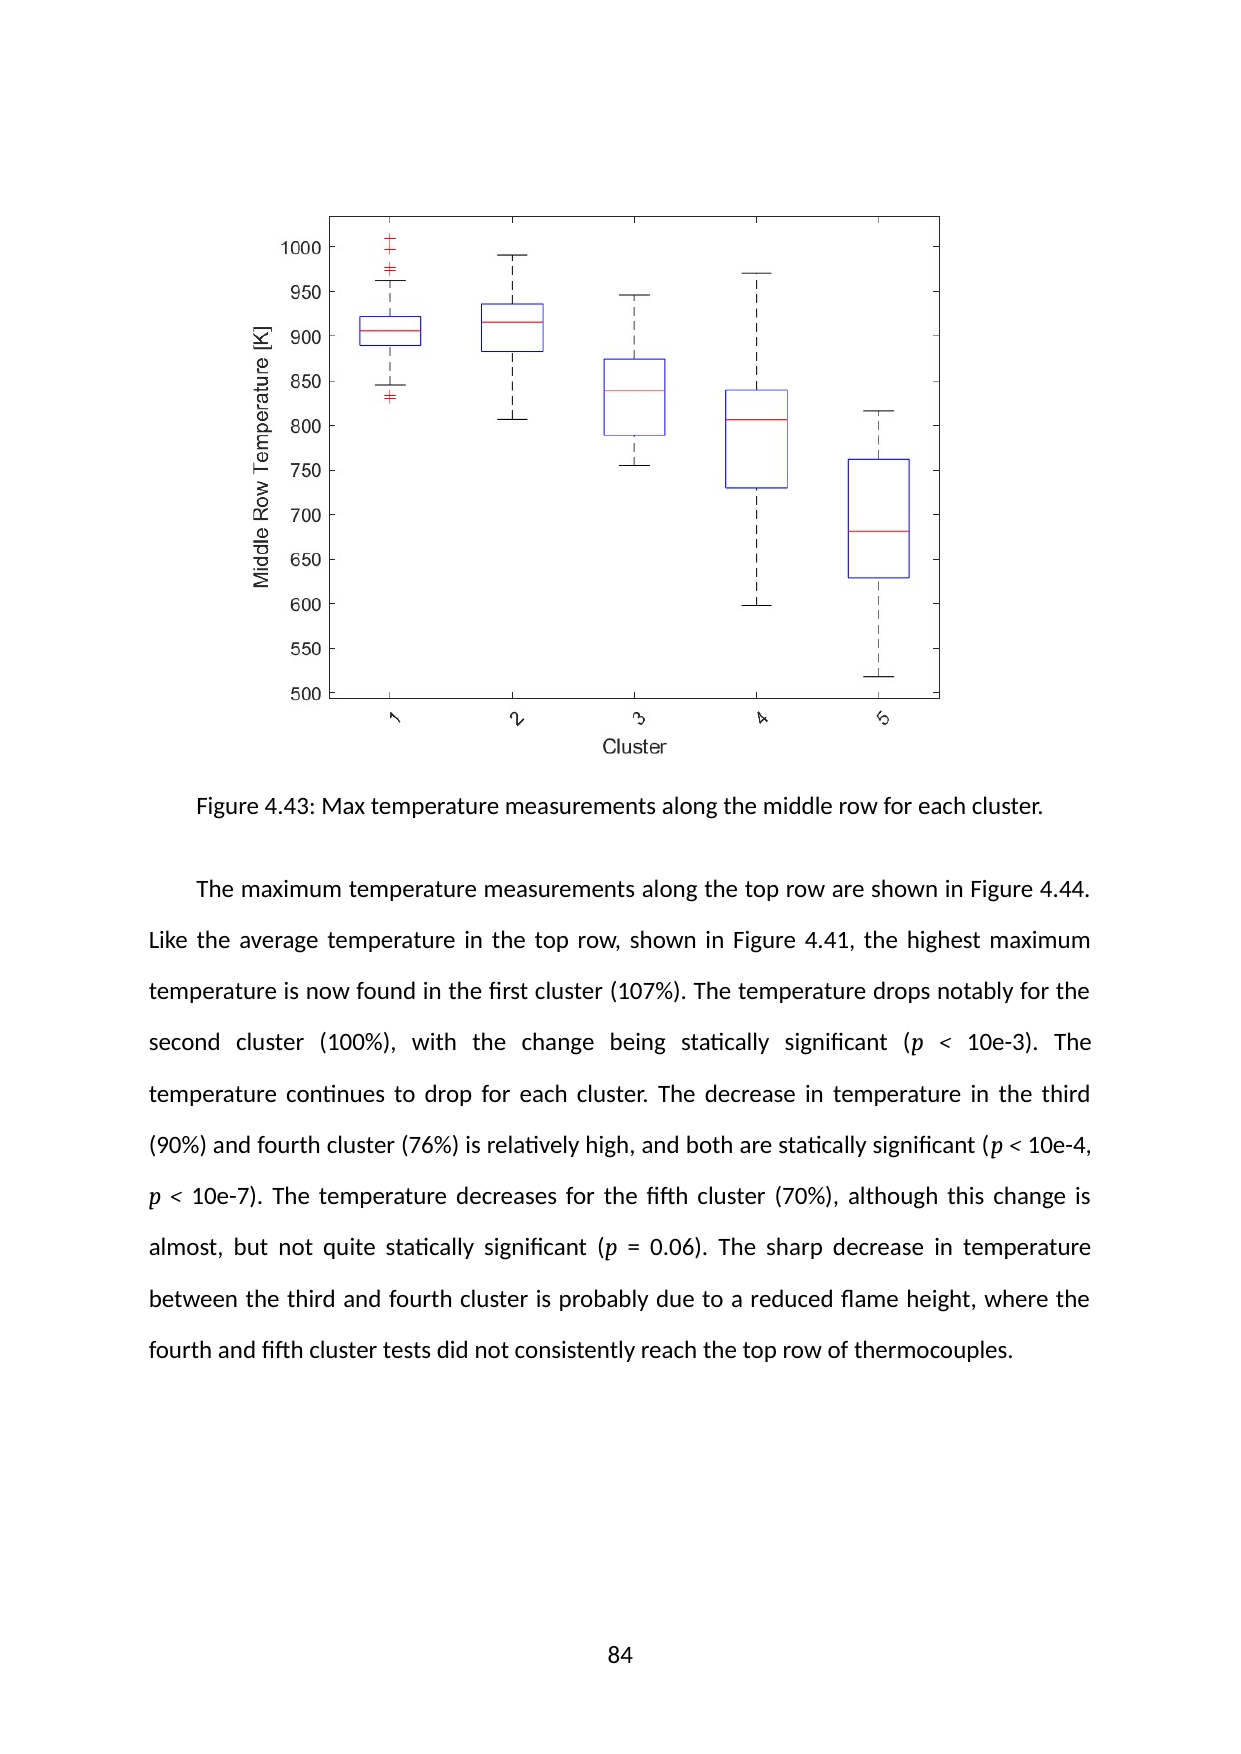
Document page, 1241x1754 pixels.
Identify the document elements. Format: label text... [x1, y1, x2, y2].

text The maximum temperature measurements along the top row are shown in Figure 4.44. Like the average temperature in the top row, shown in Figure 4.41, the highest maximum temperature is now found in the first cluster (107%). The temperature drops notably for the second cluster (100%), with the change being statically significant (p < 10e-3). The temperature continues to drop for each cluster. The decrease in temperature in the third (90%) and fourth cluster (76%) is relatively high, and both are statically significant (p < 10e-4, p < 10e-7). The temperature decreases for the fifth cluster (70%), although this change is almost, but not quite statically significant (p = 0.06). The sharp decrease in temperature between the third and fourth cluster is probably due to a reduced flame height, where the fourth and fifth cluster tests did not consistently reach the top row of thermocouples. [148, 873, 1092, 1364]
text Figure 4.43: Max temperature measurements along the middle row for each cluster. [150, 790, 1090, 821]
picture [226, 172, 1014, 763]
